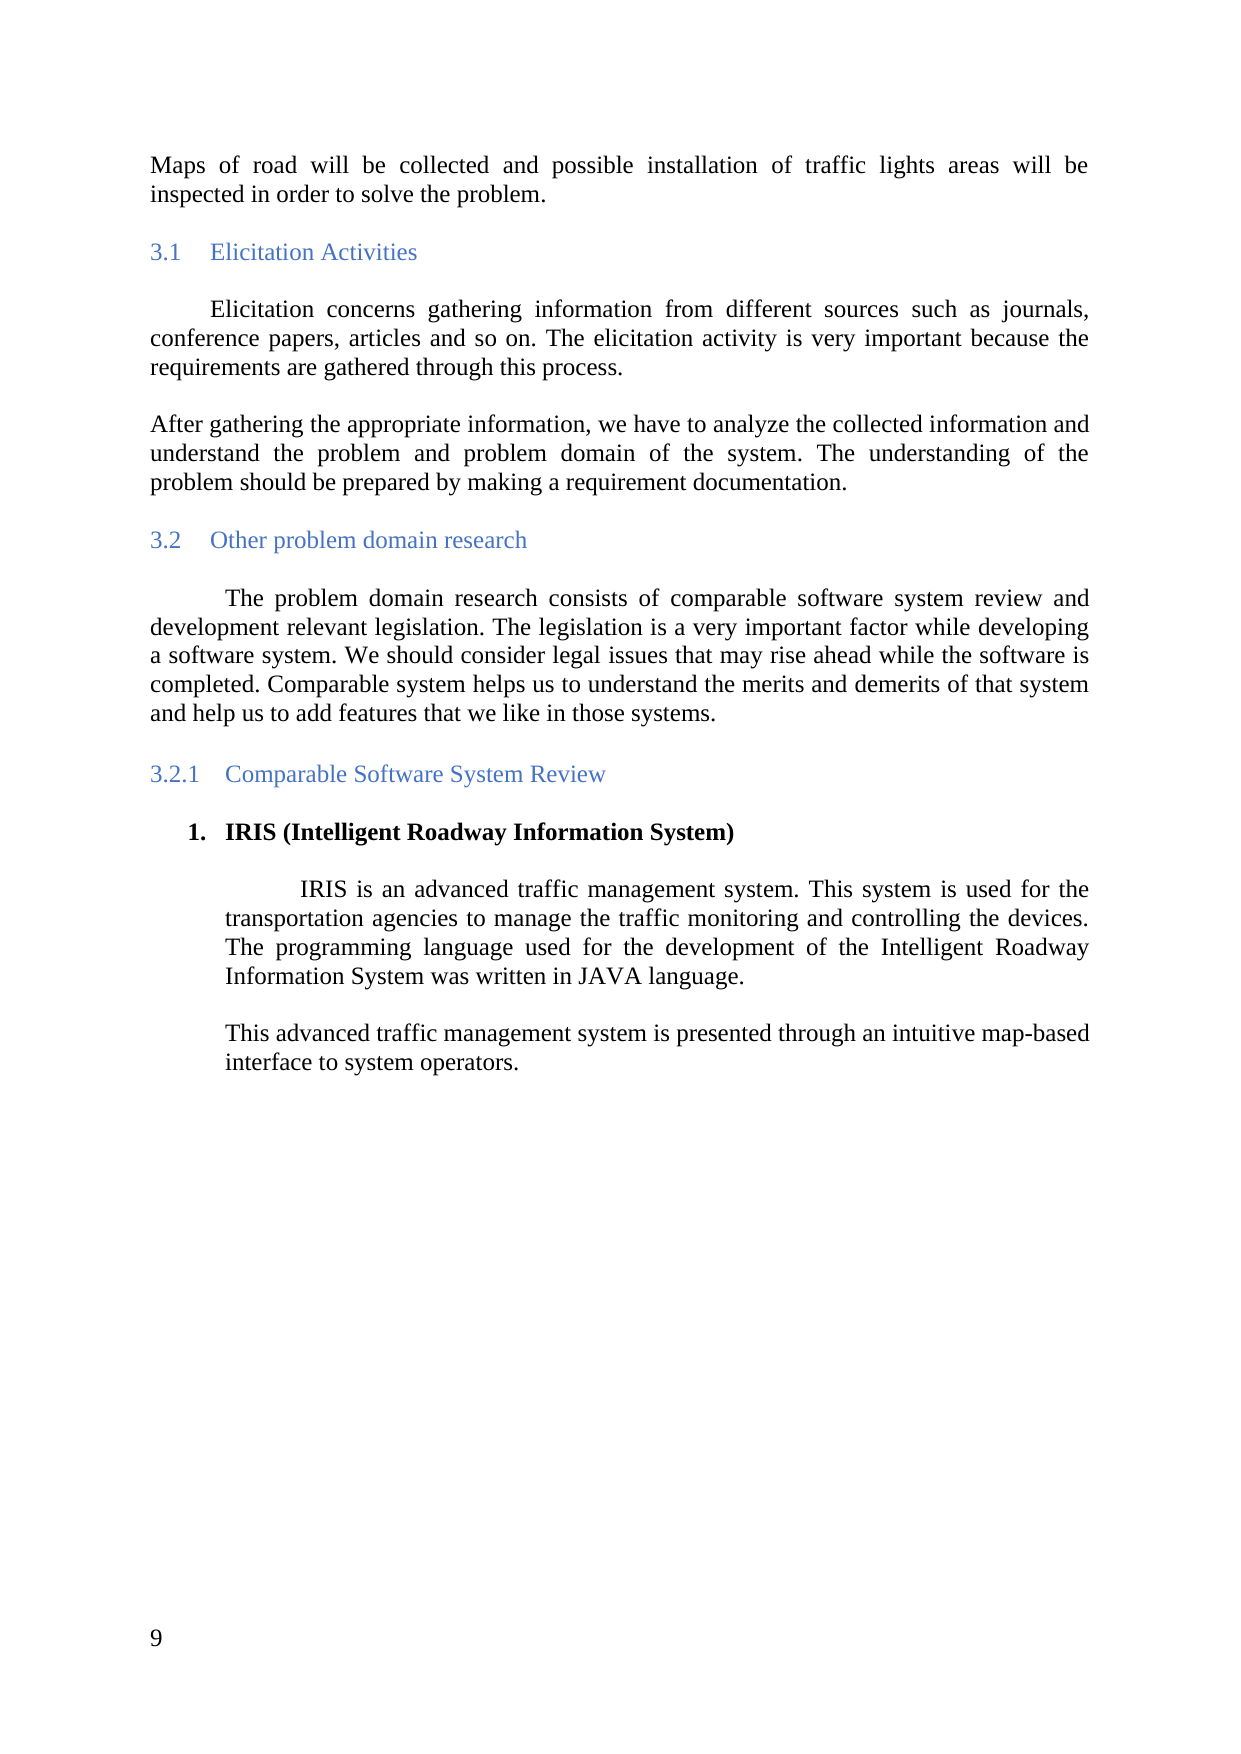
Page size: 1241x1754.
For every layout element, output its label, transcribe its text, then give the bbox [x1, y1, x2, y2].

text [150, 150, 1090, 207]
subtitle Comparable Software System Review [150, 759, 1090, 788]
text The problem domain research consists of comparable software system review and development relevant legislation. The legislation is a very important factor while developing a software system. We should consider legal issues that may rise ahead while the software is completed. Comparable system helps us to understand the merits and demerits of that system and help us to add features that we like in those systems. [150, 583, 1090, 727]
list This advanced traffic management system is presented through an intuitive map-based interface to system operators. [225, 1018, 1090, 1076]
subtitle Other problem domain research [150, 525, 1090, 554]
text Elicitation concerns gathering information from different sources such as journals, conference papers, articles and so on. The elicitation activity is very important because the requirements are gathered through this process. [150, 294, 1090, 381]
list IRIS is an advanced traffic management system. This system is used for the transportation agencies to manage the traffic monitoring and controlling the devices. The programming language used for the development of the Intelligent Roadway Information System was written in JAVA language. [225, 874, 1090, 989]
subtitle Elicitation Activities [150, 237, 1090, 265]
list IRIS (Intelligent Roadway Information System) [187, 817, 1090, 846]
text After gathering the appropriate information, we have to analyze the collected information and understand the problem and problem domain of the system. The understanding of the problem should be prepared by making a requirement documentation. [150, 409, 1090, 496]
